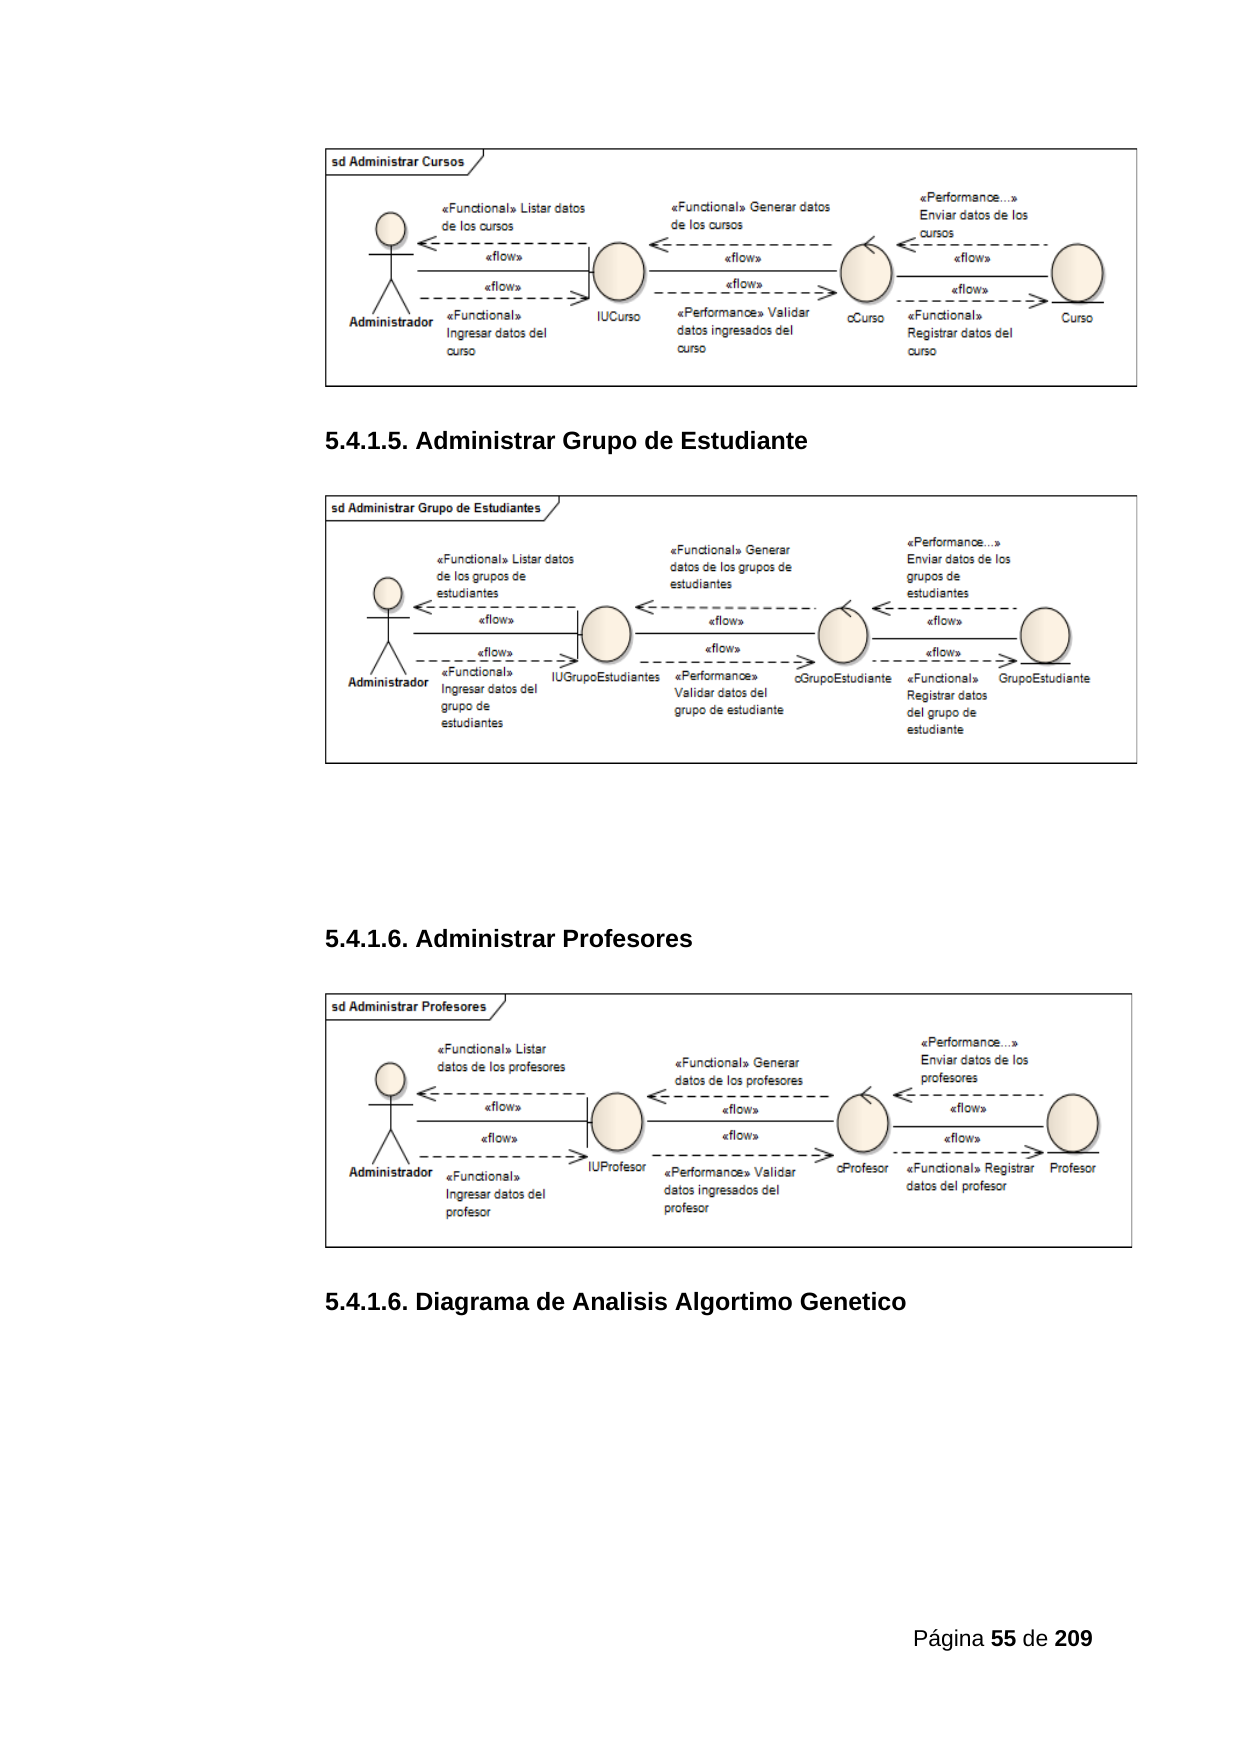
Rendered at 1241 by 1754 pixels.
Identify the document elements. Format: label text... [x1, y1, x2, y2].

text 5.4.1.5. Administrar Grupo de Estudiante [251, 426, 1092, 455]
text 5.4.1.6. Administrar Profesores [251, 924, 1092, 953]
picture [324, 494, 1138, 764]
text 5.4.1.6. Diagrama de Analisis Algortimo Genetico [251, 1287, 1092, 1316]
picture [324, 992, 1133, 1248]
picture [324, 147, 1138, 387]
